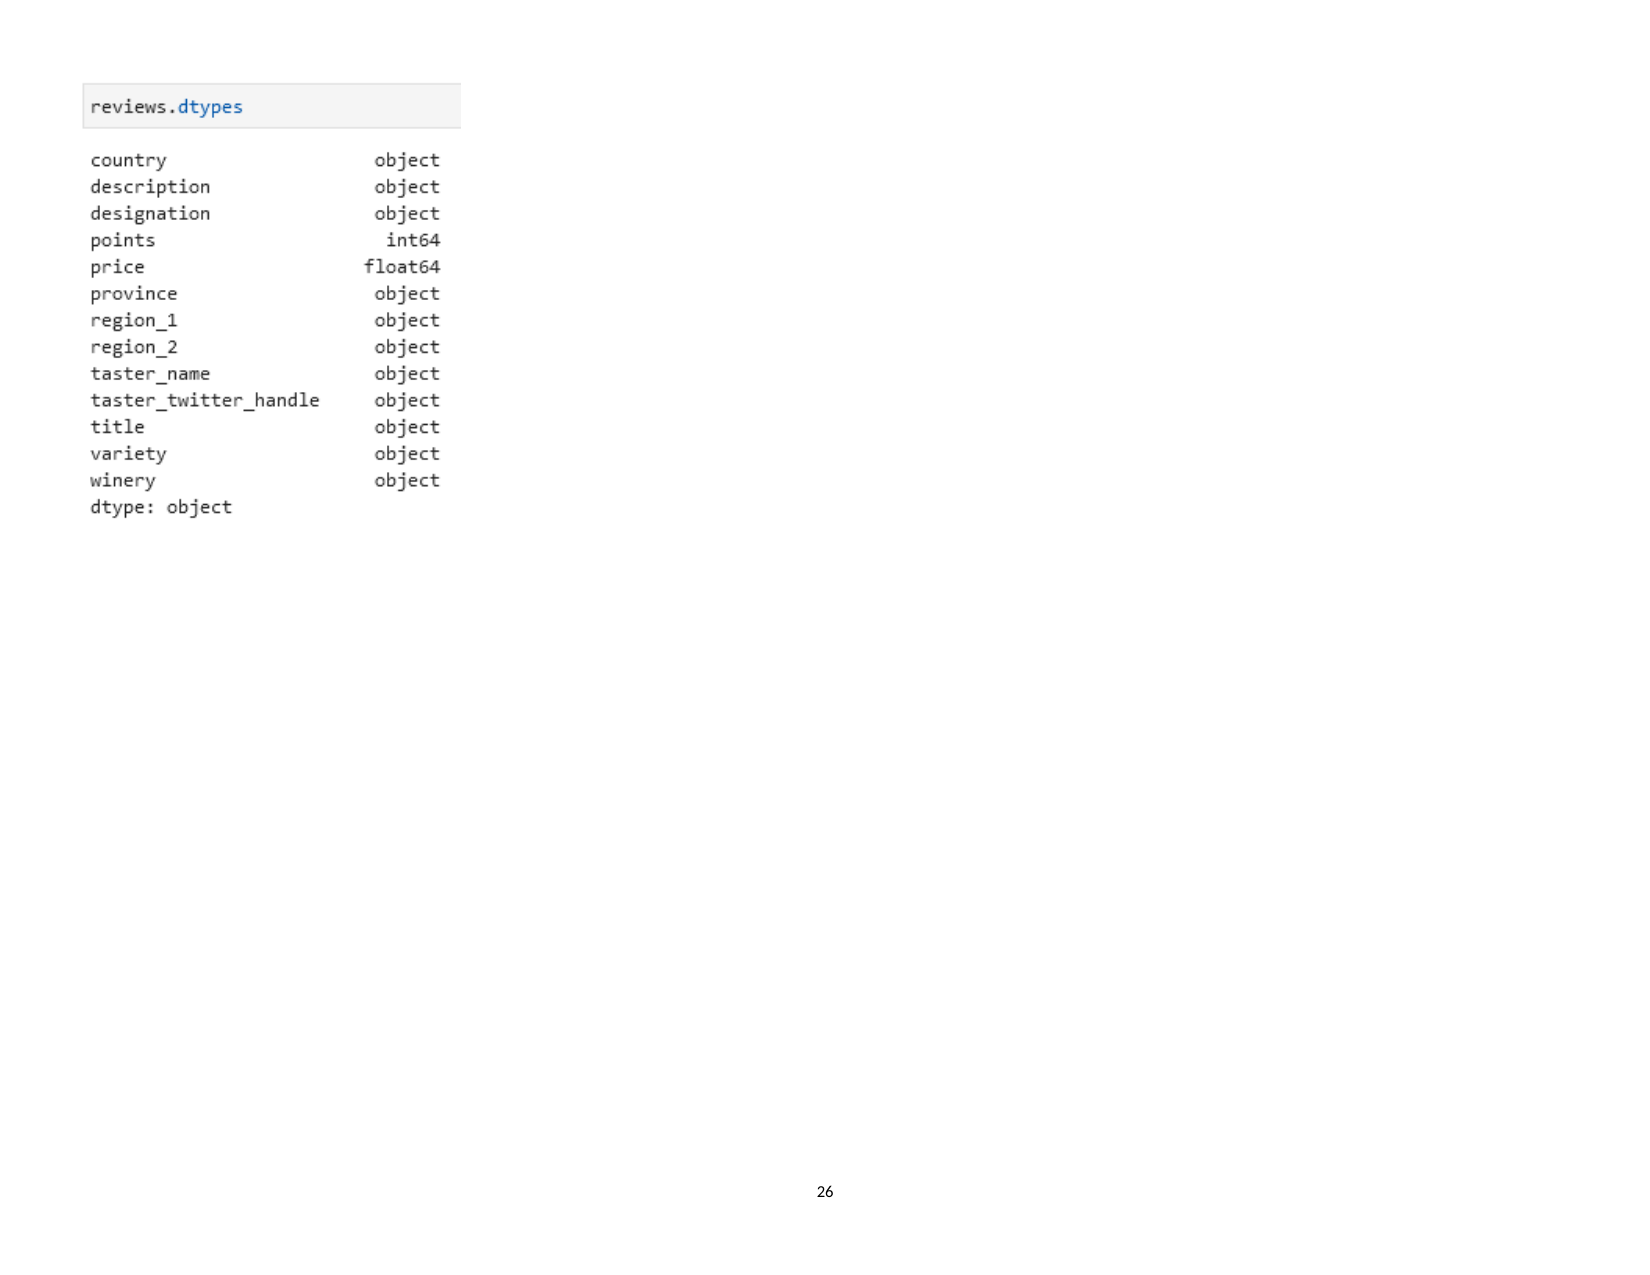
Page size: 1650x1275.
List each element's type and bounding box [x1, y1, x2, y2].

picture [75, 75, 461, 525]
